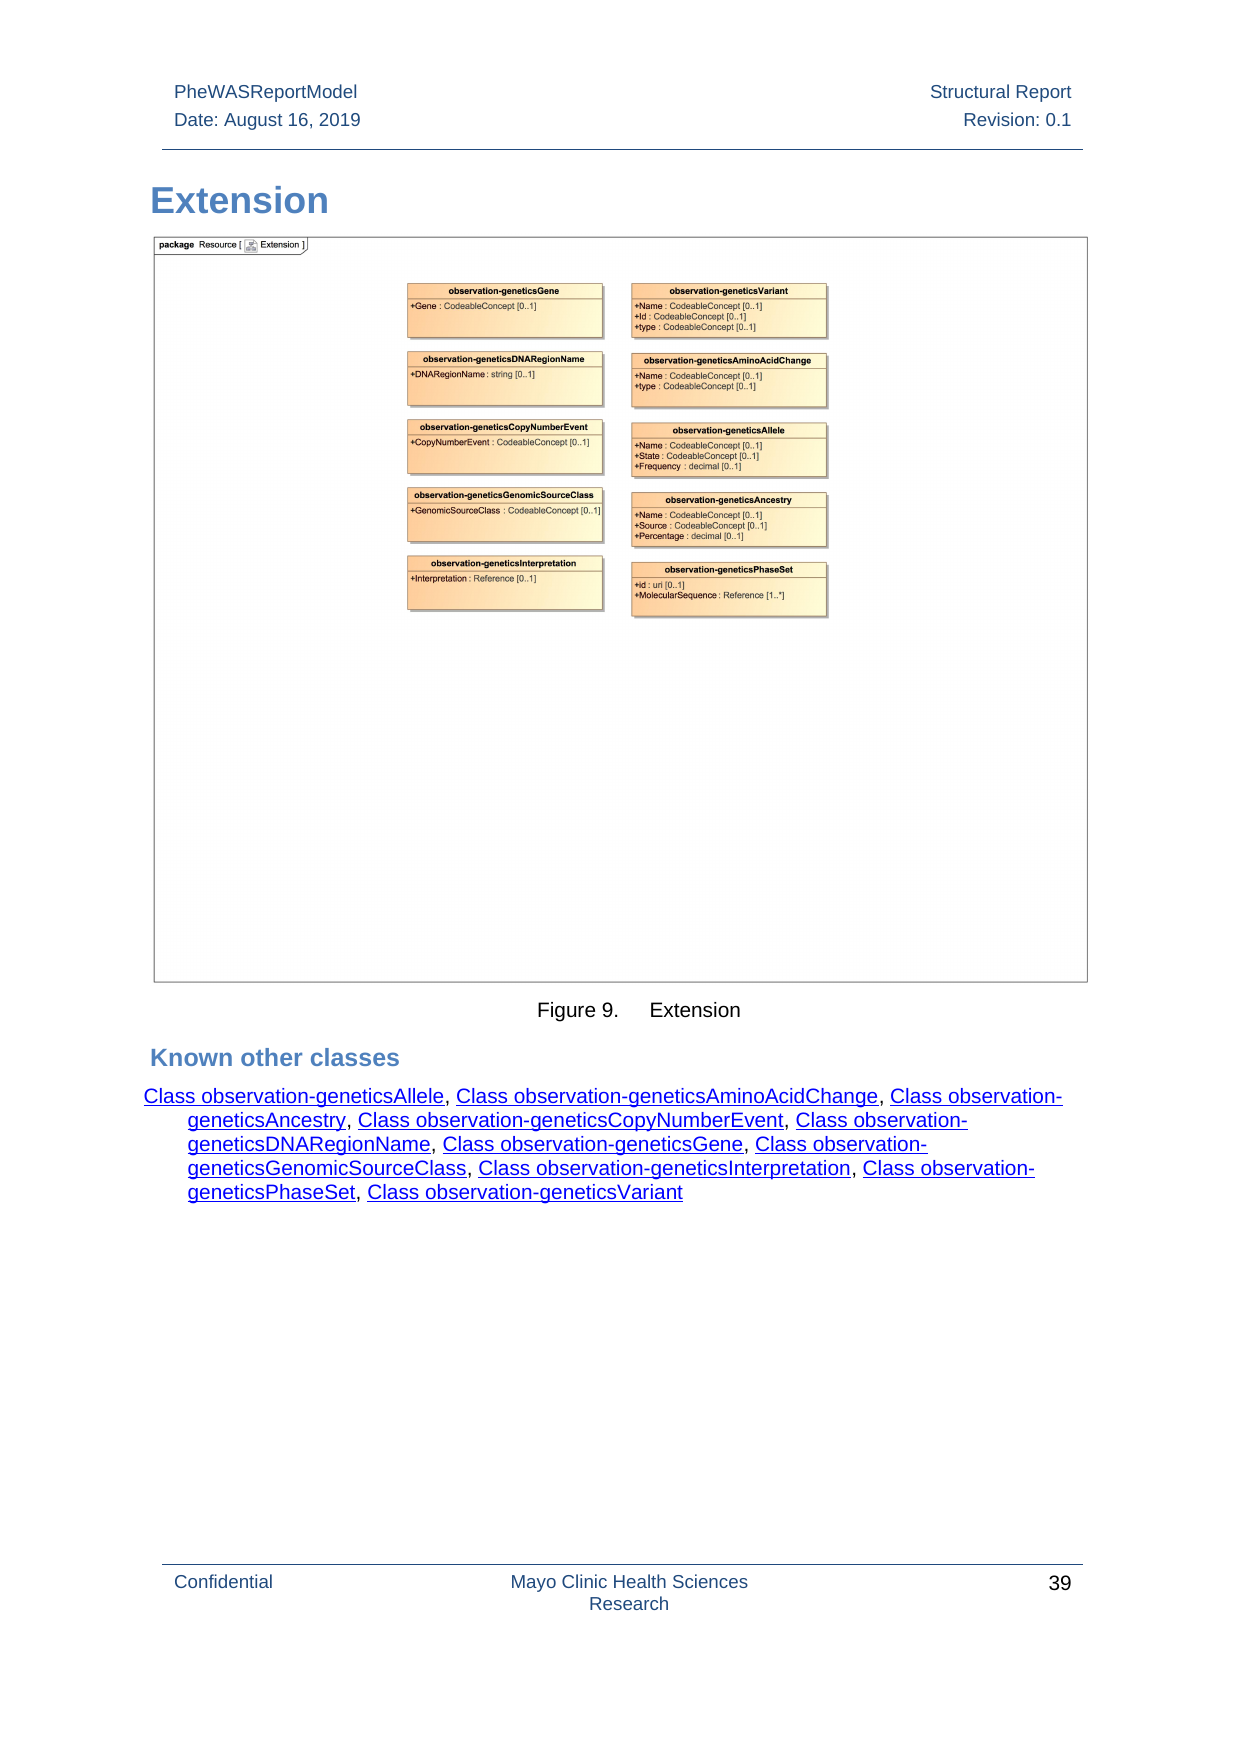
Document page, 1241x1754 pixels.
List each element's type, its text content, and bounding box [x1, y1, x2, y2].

text Extension [187, 998, 1090, 1022]
text Class observation-geneticsAllele, Class observation-geneticsAminoAcidChange, Class observation-geneticsAncestry, Class observation-geneticsCopyNumberEvent, Class observation-geneticsDNARegionName, Class observation-geneticsGene, Class observation-geneticsGenomicSourceClass, Class observation-geneticsInterpretation, Class observation-geneticsPhaseSet, Class observation-geneticsVariant [143, 1084, 1090, 1203]
subtitle Extension [150, 178, 1090, 221]
subtitle Known other classes [150, 1042, 1090, 1071]
picture [150, 233, 1091, 986]
